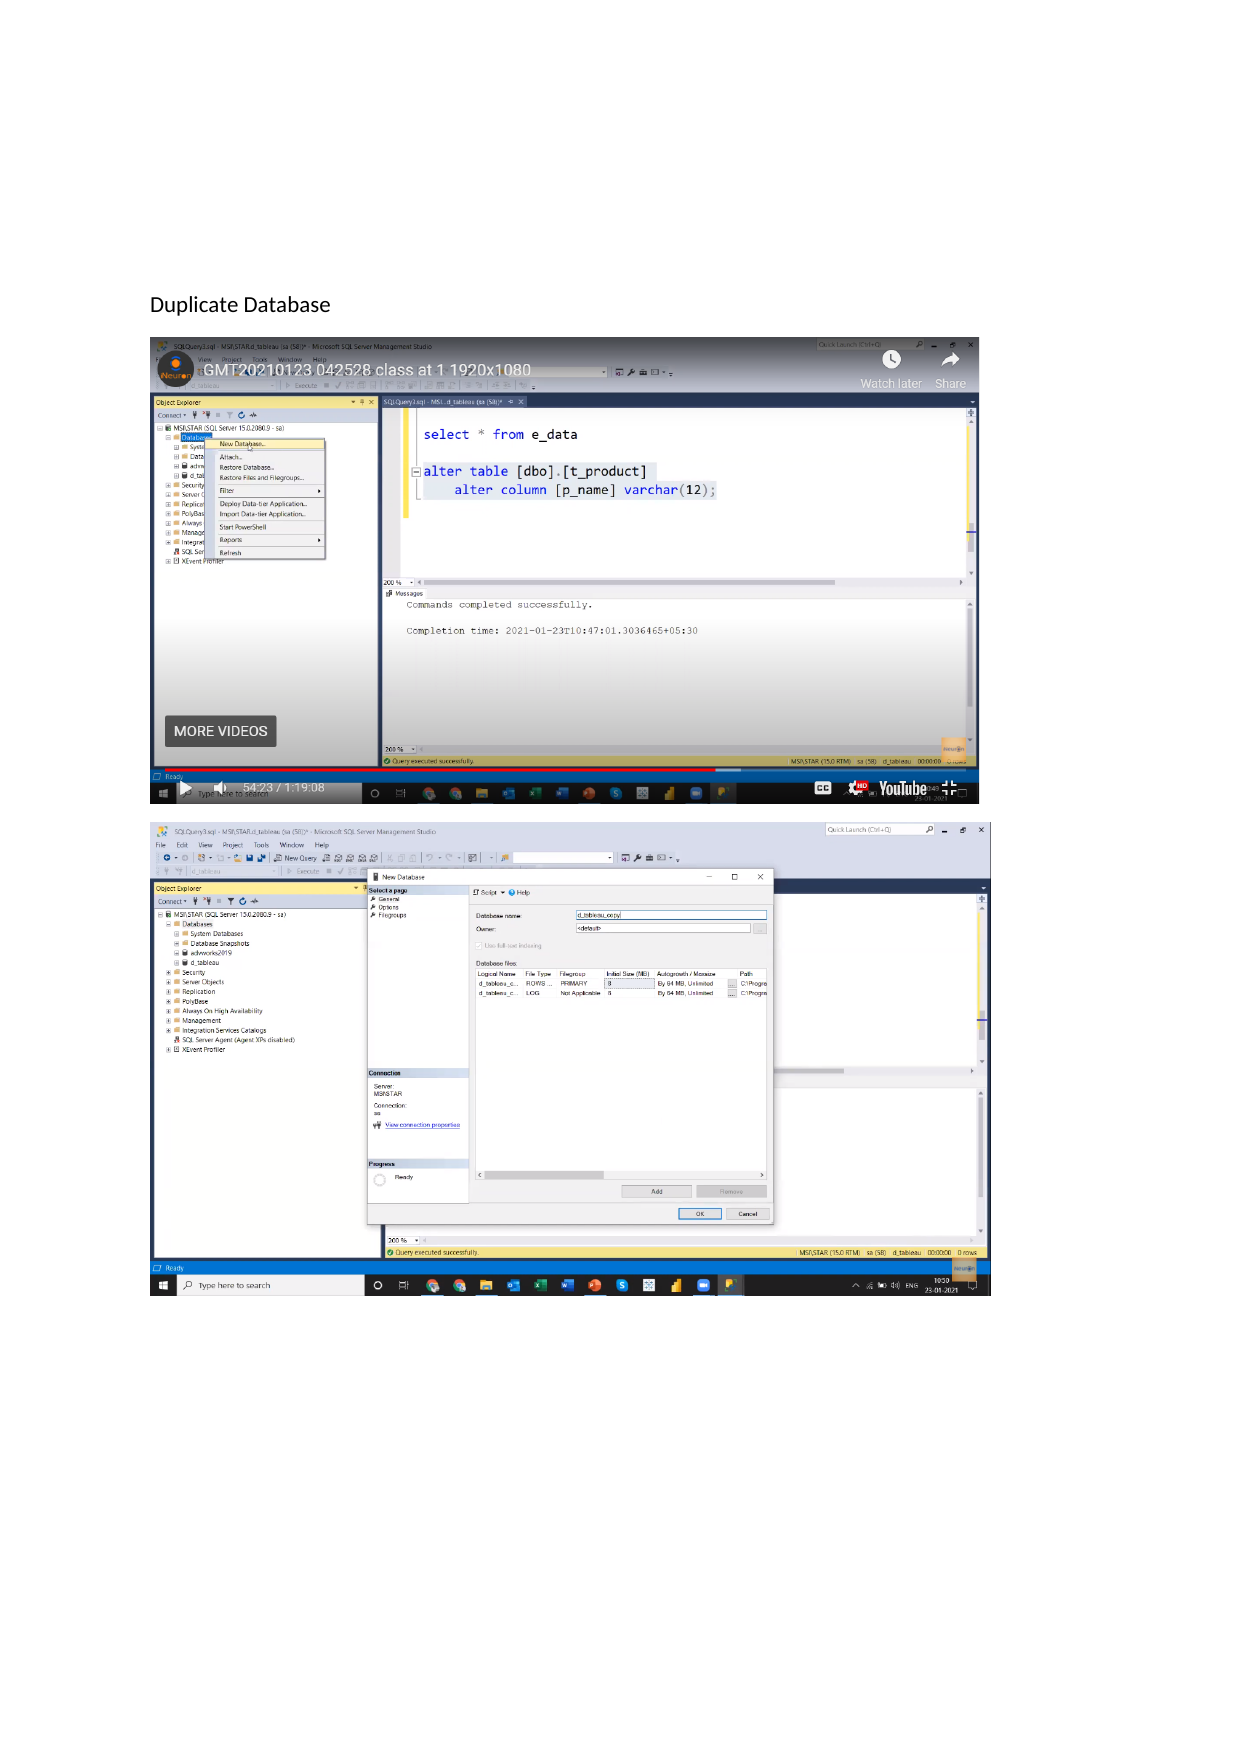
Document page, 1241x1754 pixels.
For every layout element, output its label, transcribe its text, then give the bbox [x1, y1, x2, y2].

picture [150, 822, 991, 1296]
text Duplicate Database [150, 291, 1090, 319]
picture [150, 337, 980, 804]
